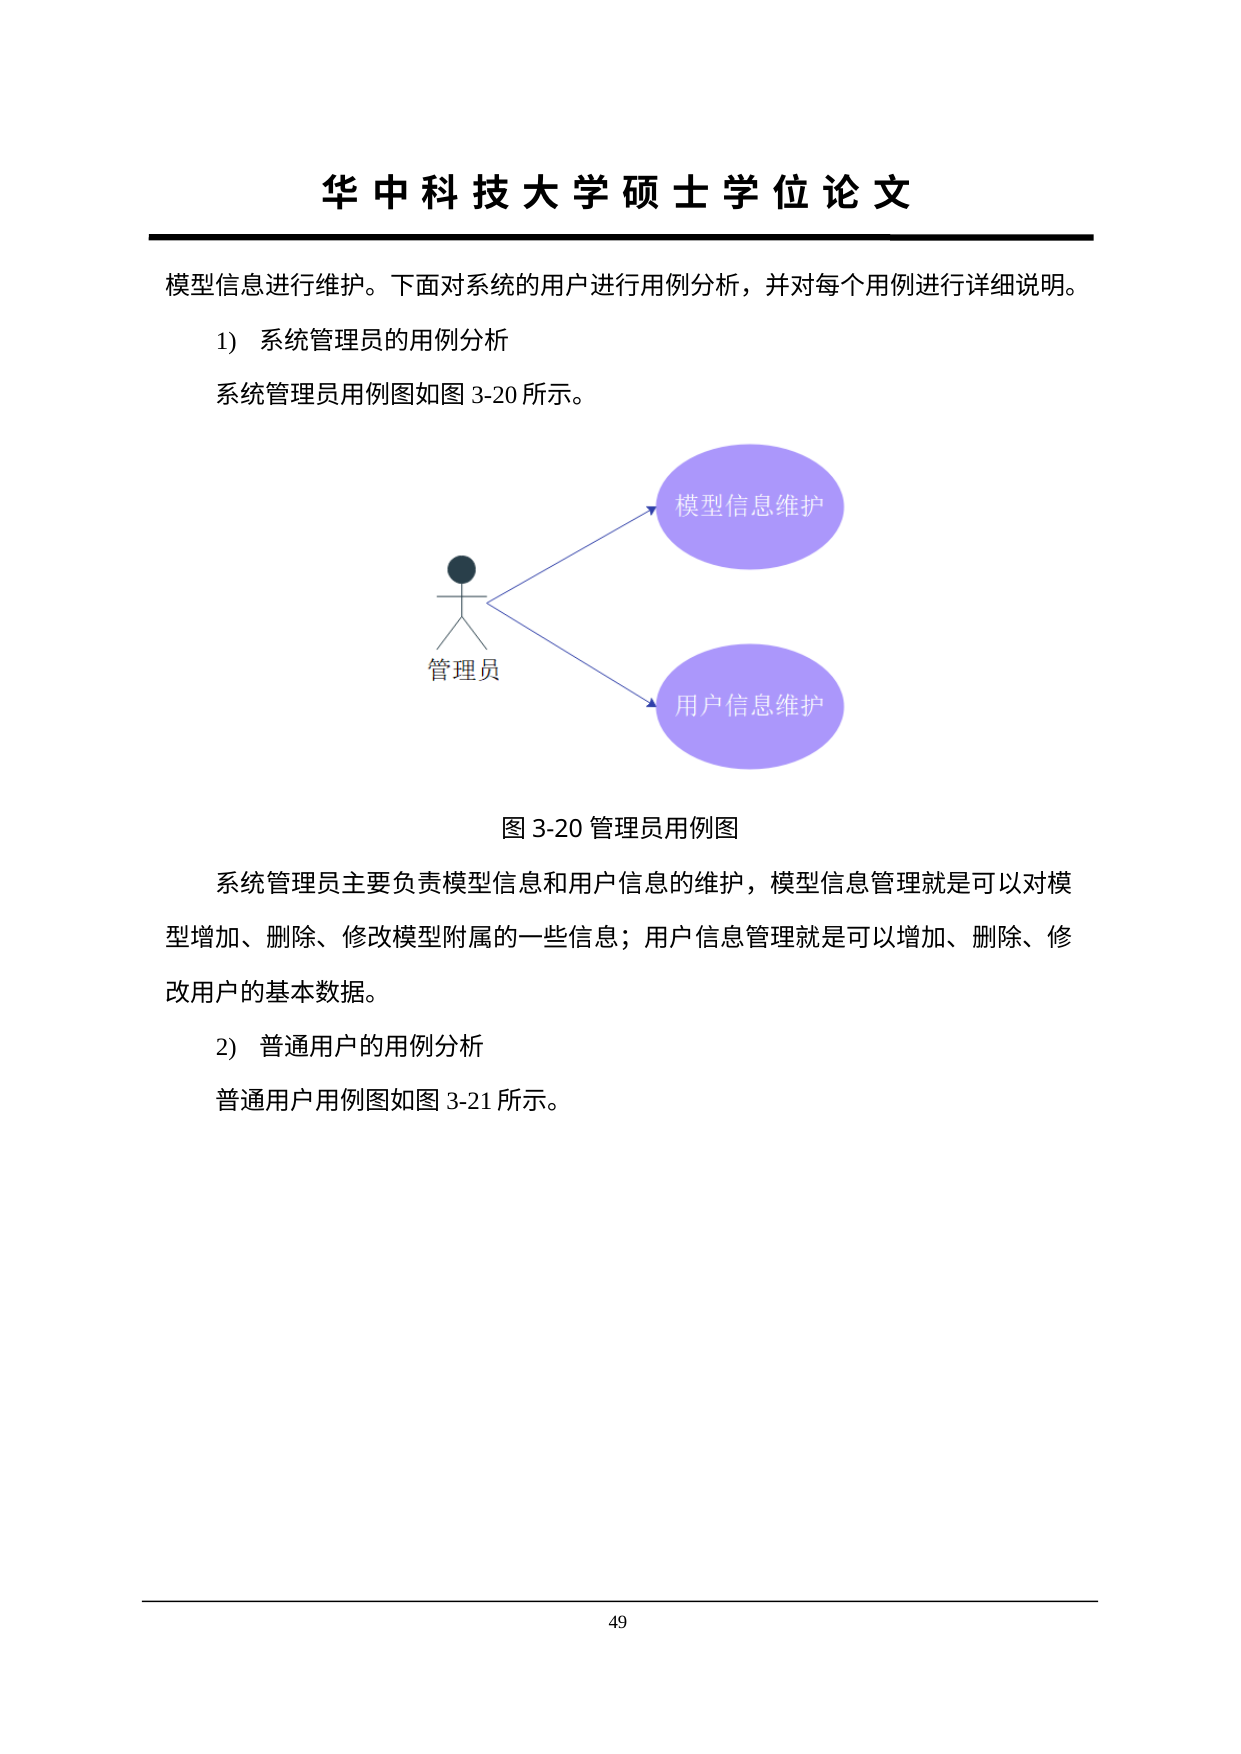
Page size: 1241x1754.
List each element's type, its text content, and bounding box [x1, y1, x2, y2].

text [165, 266, 1075, 302]
list 普通用户的用例分析 [216, 1026, 1075, 1063]
text 系统管理员主要负责模型信息和用户信息的维护，模型信息管理就是可以对模型增加、删除、修改模型附属的一些信息；用户信息管理就是可以增加、删除、修改用户的基本数据。 [165, 863, 1075, 1008]
picture [412, 428, 878, 795]
list 系统管理员的用例分析 [216, 320, 1075, 356]
